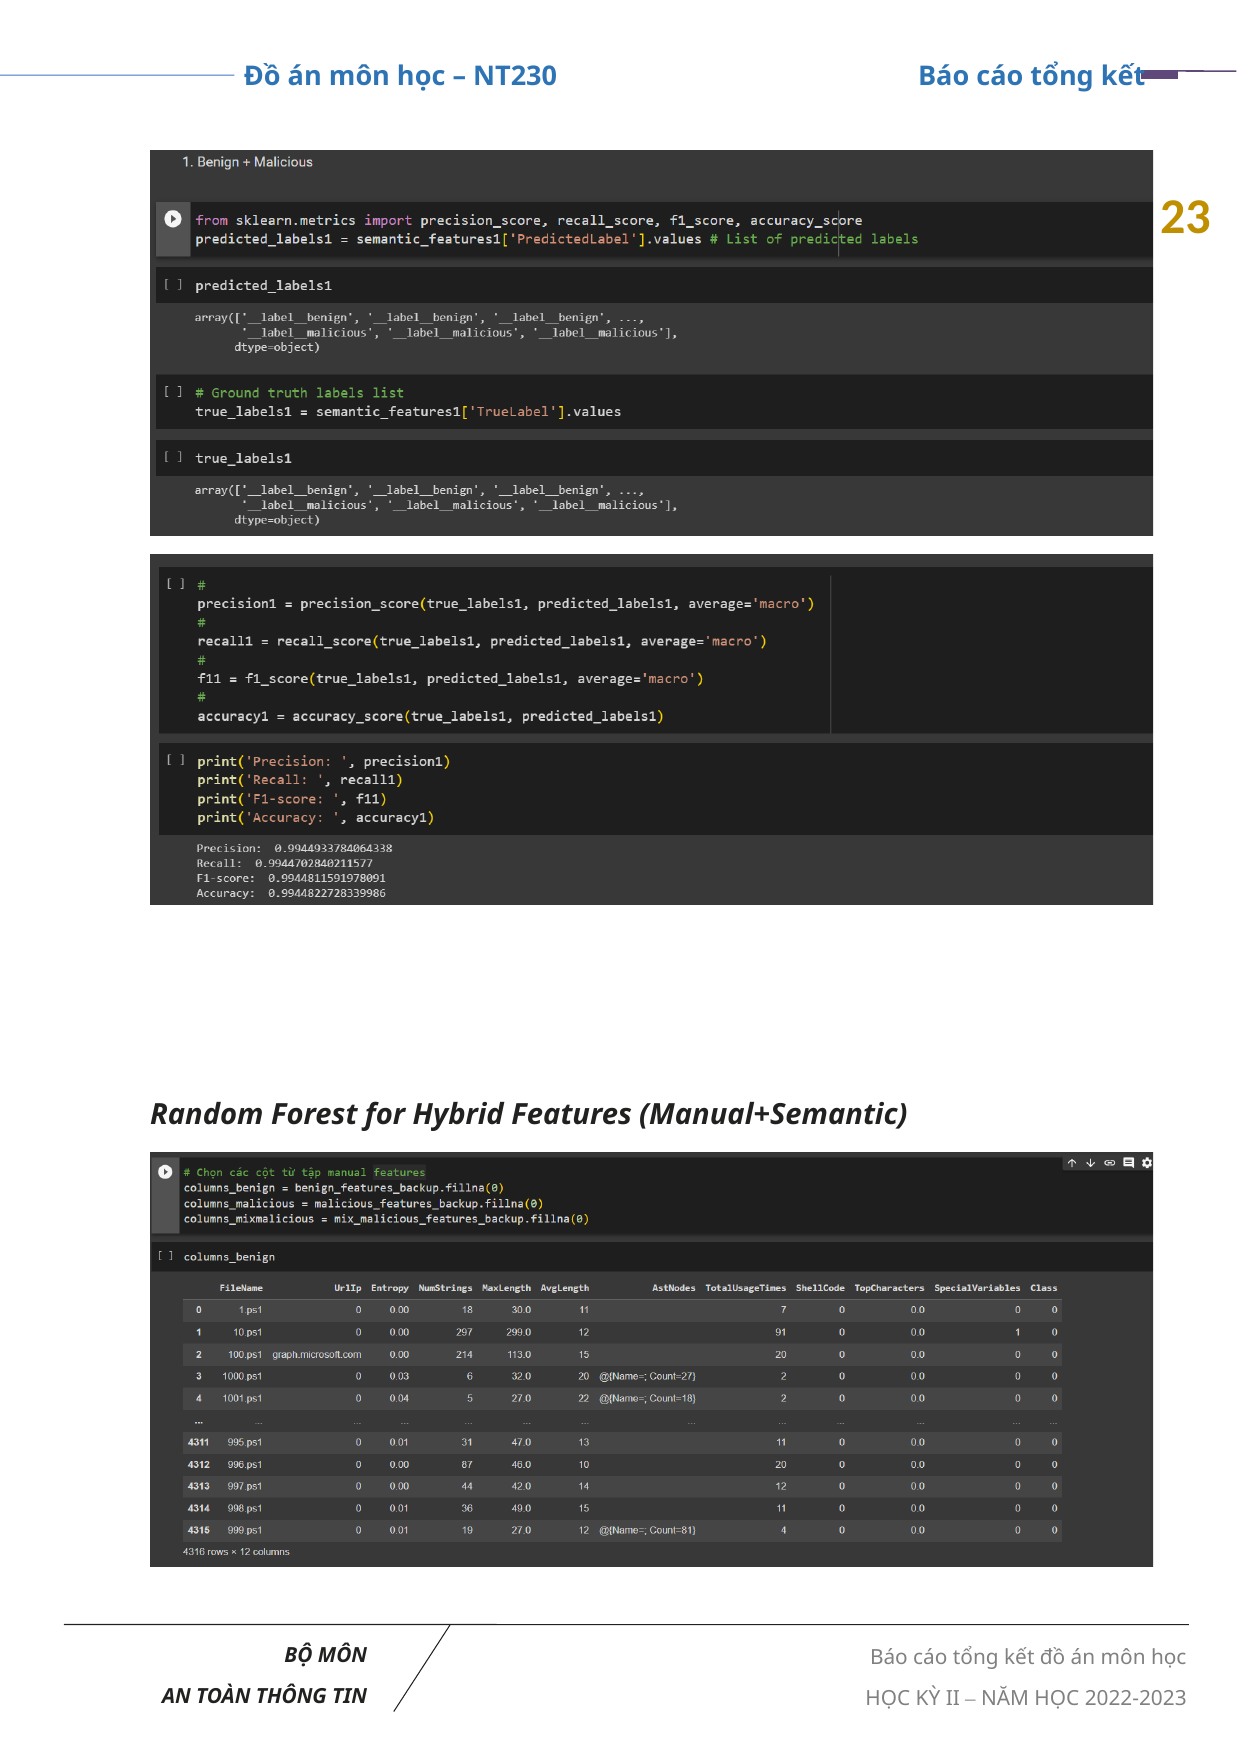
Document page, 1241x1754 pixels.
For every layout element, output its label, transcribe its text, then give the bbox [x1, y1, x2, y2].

picture [150, 554, 1154, 905]
picture [150, 1152, 1154, 1567]
text Random Forest for Hybrid Features (Manual+Semantic) [150, 1093, 1153, 1133]
picture [150, 150, 1154, 536]
